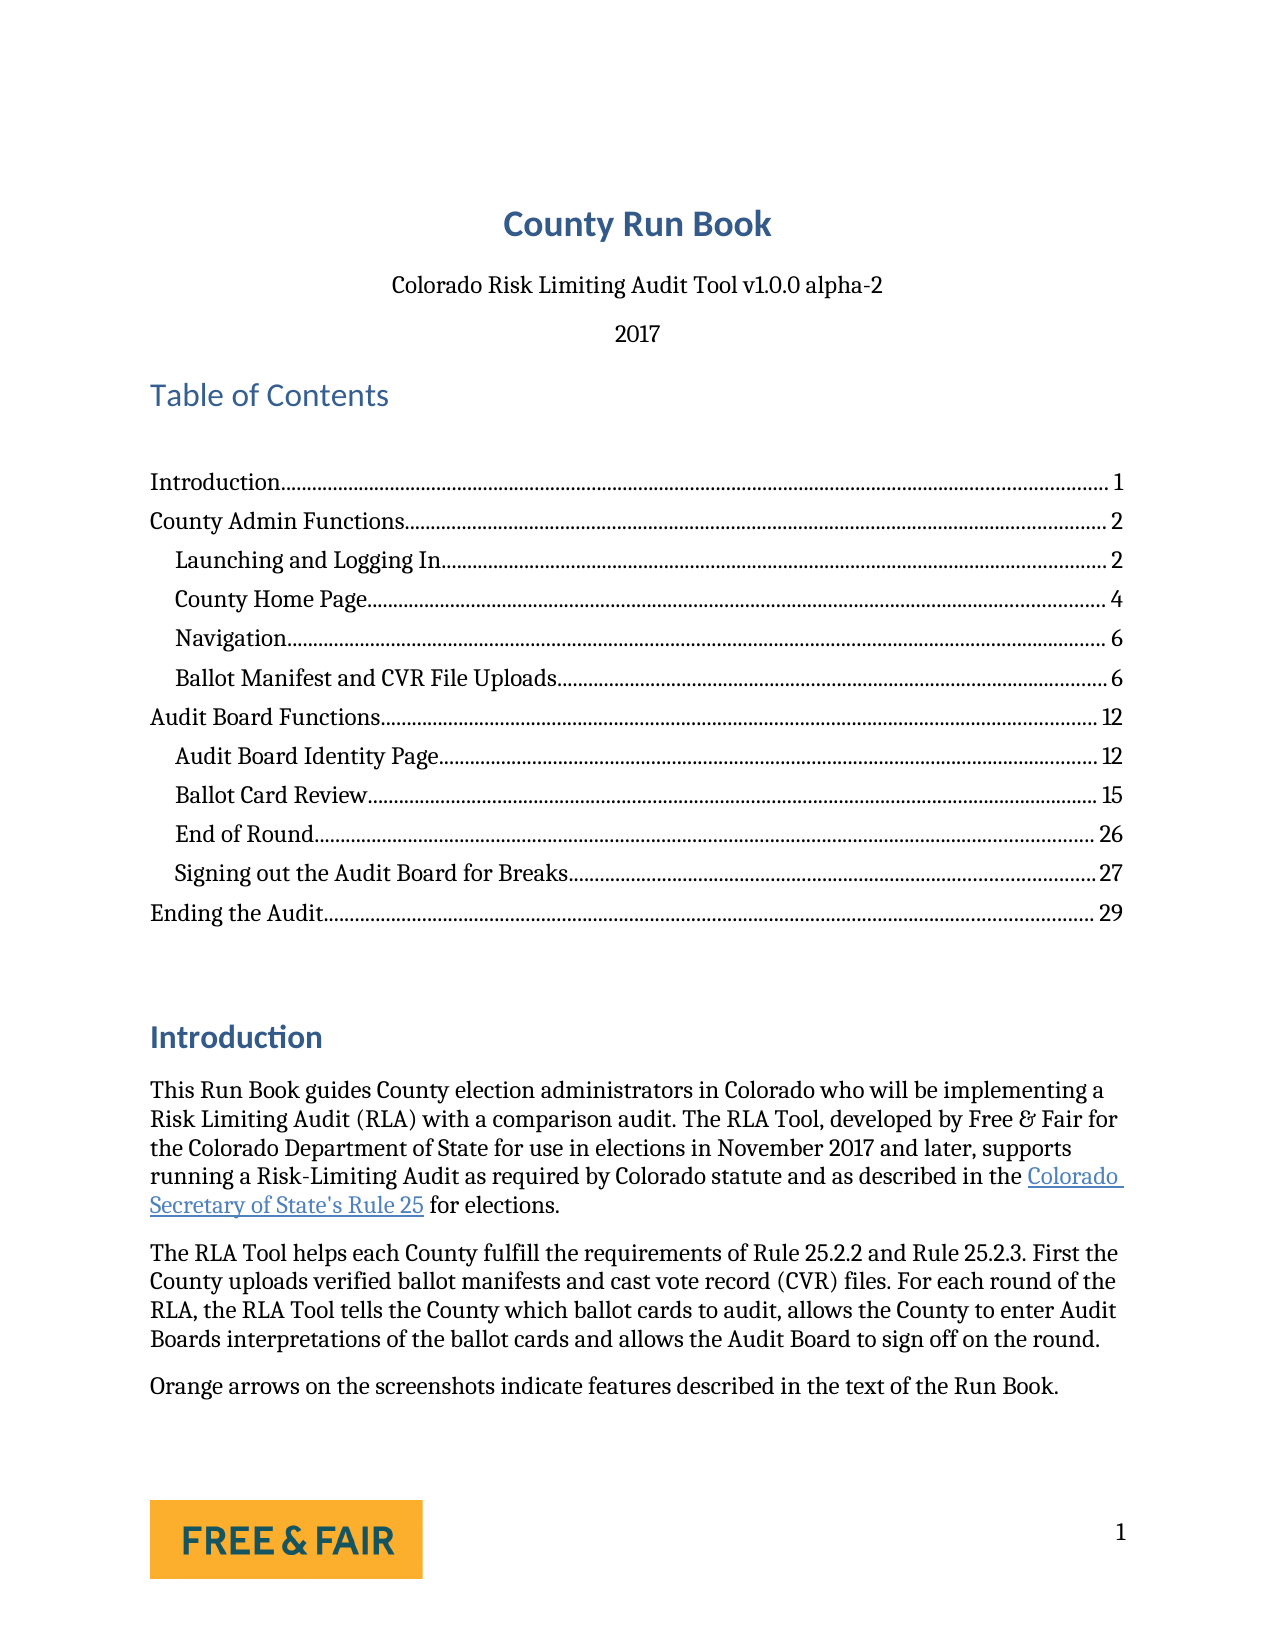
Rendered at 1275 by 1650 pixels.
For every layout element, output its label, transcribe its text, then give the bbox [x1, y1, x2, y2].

text Audit Board Identity Page 12 [175, 742, 1125, 771]
text Ballot Card Review 15 [175, 781, 1125, 810]
subtitle Introduction [150, 1016, 1125, 1057]
text 2017 [150, 320, 1125, 349]
text Orange arrows on the screenshots indicate features described in the text of the Run Book. [150, 1372, 1125, 1401]
text This Run Book guides County election administrators in Colorado who will be implementing a Risk Limiting Audit (RLA) with a comparison audit. The RLA Tool, developed by Free & Fair for the Colorado Department of State for use in elections in November 2017 and later, supports running a Risk-Limiting Audit as required by Colorado statute and as described in the Colorado Secretary of State's Rule 25 for elections. [150, 1076, 1125, 1220]
text Ballot Manifest and CVR File Uploads 6 [175, 663, 1125, 692]
text Colorado Risk Limiting Audit Tool v1.0.0 alpha-2 [150, 271, 1125, 299]
subtitle Table of Contents [150, 374, 1125, 415]
text Ending the Audit 29 [150, 898, 1125, 927]
text Signing out the Audit Board for Breaks 27 [175, 859, 1125, 888]
text End of Round 26 [175, 820, 1125, 849]
title County Run Book [150, 200, 1125, 246]
text County Admin Functions 2 [150, 507, 1125, 536]
text Launching and Logging In 2 [175, 546, 1125, 575]
text Navigation 6 [175, 624, 1125, 653]
text Introduction 1 [150, 468, 1125, 496]
text County Home Page 4 [175, 585, 1125, 614]
picture [150, 1500, 423, 1579]
text The RLA Tool helps each County fulfill the requirements of Rule 25.2.2 and Rule 25.2.3. First the County uploads verified ballot manifests and cast vote record (CVR) files. For each round of the RLA, the RLA Tool tells the County which ballot cards to audit, allows the County to enter Audit Boards interpretations of the ballot cards and allows the Audit Board to sign off on the round. [150, 1238, 1125, 1353]
text Audit Board Functions 12 [150, 703, 1125, 731]
